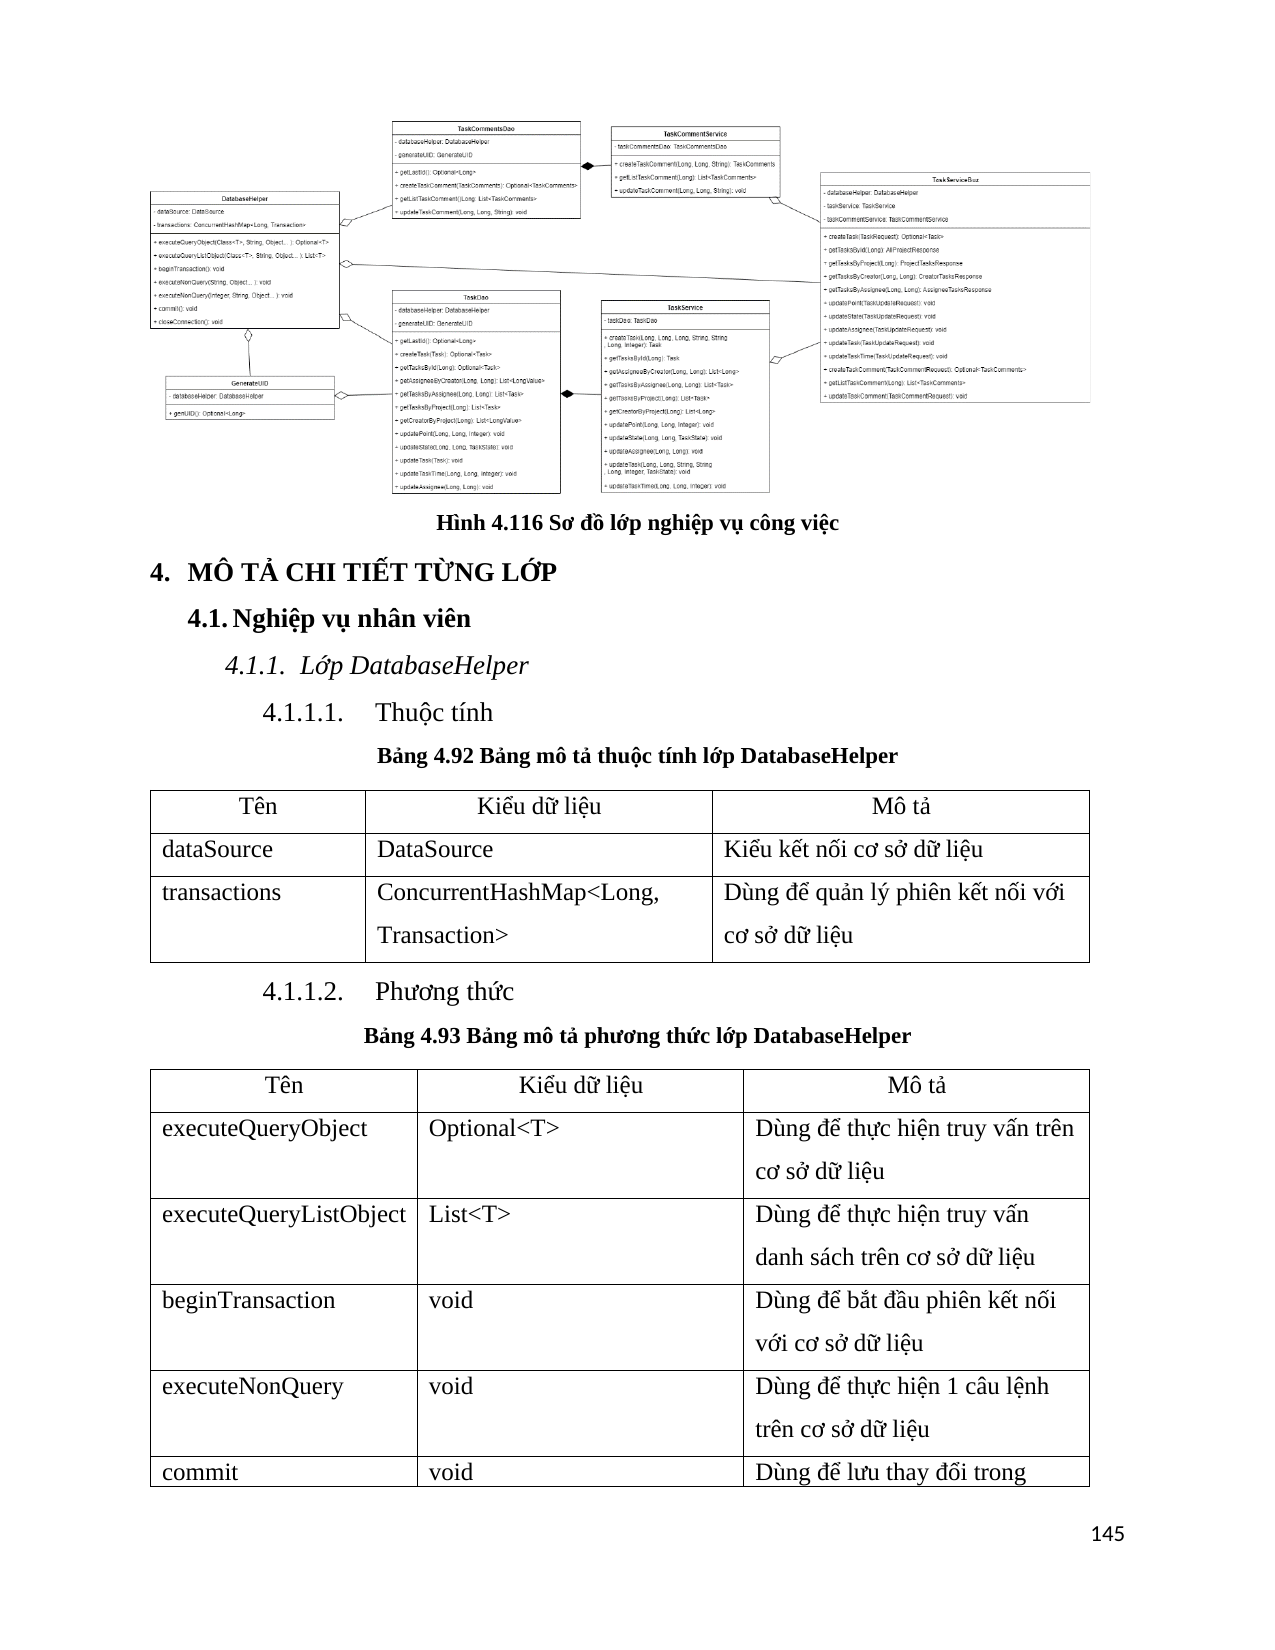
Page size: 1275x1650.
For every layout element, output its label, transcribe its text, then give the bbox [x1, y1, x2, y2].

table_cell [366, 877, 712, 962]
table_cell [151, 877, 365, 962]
list Nghiệp vụ nhân viên [187, 603, 1125, 634]
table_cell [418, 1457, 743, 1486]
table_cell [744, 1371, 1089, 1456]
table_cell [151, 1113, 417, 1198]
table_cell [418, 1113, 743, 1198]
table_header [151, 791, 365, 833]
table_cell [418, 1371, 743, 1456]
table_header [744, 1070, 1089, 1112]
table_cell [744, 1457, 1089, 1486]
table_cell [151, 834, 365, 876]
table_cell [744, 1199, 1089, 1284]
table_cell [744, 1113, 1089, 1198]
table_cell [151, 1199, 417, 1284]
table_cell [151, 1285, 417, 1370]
picture [150, 121, 1091, 495]
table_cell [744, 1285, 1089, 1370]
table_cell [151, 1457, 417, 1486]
text Hình 4.3 Sơ đồ lớp nghiệp vụ công việc [150, 509, 1125, 535]
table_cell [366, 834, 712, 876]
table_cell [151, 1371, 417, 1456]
text Bảng . Bảng mô tả phương thức lớp DatabaseHelper [150, 1022, 1125, 1048]
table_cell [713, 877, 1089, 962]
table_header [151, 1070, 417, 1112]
list Thuộc tính [262, 696, 1125, 727]
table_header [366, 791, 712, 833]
list Phương thức [262, 975, 1125, 1006]
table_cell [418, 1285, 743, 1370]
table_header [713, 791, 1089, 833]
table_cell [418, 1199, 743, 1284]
text Bảng . Bảng mô tả thuộc tính lớp DatabaseHelper [150, 743, 1125, 769]
list Lớp DatabaseHelper [225, 649, 1125, 680]
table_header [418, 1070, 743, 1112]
list MÔ TẢ CHI TIẾT TỪNG LỚP [150, 556, 1125, 587]
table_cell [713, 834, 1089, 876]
